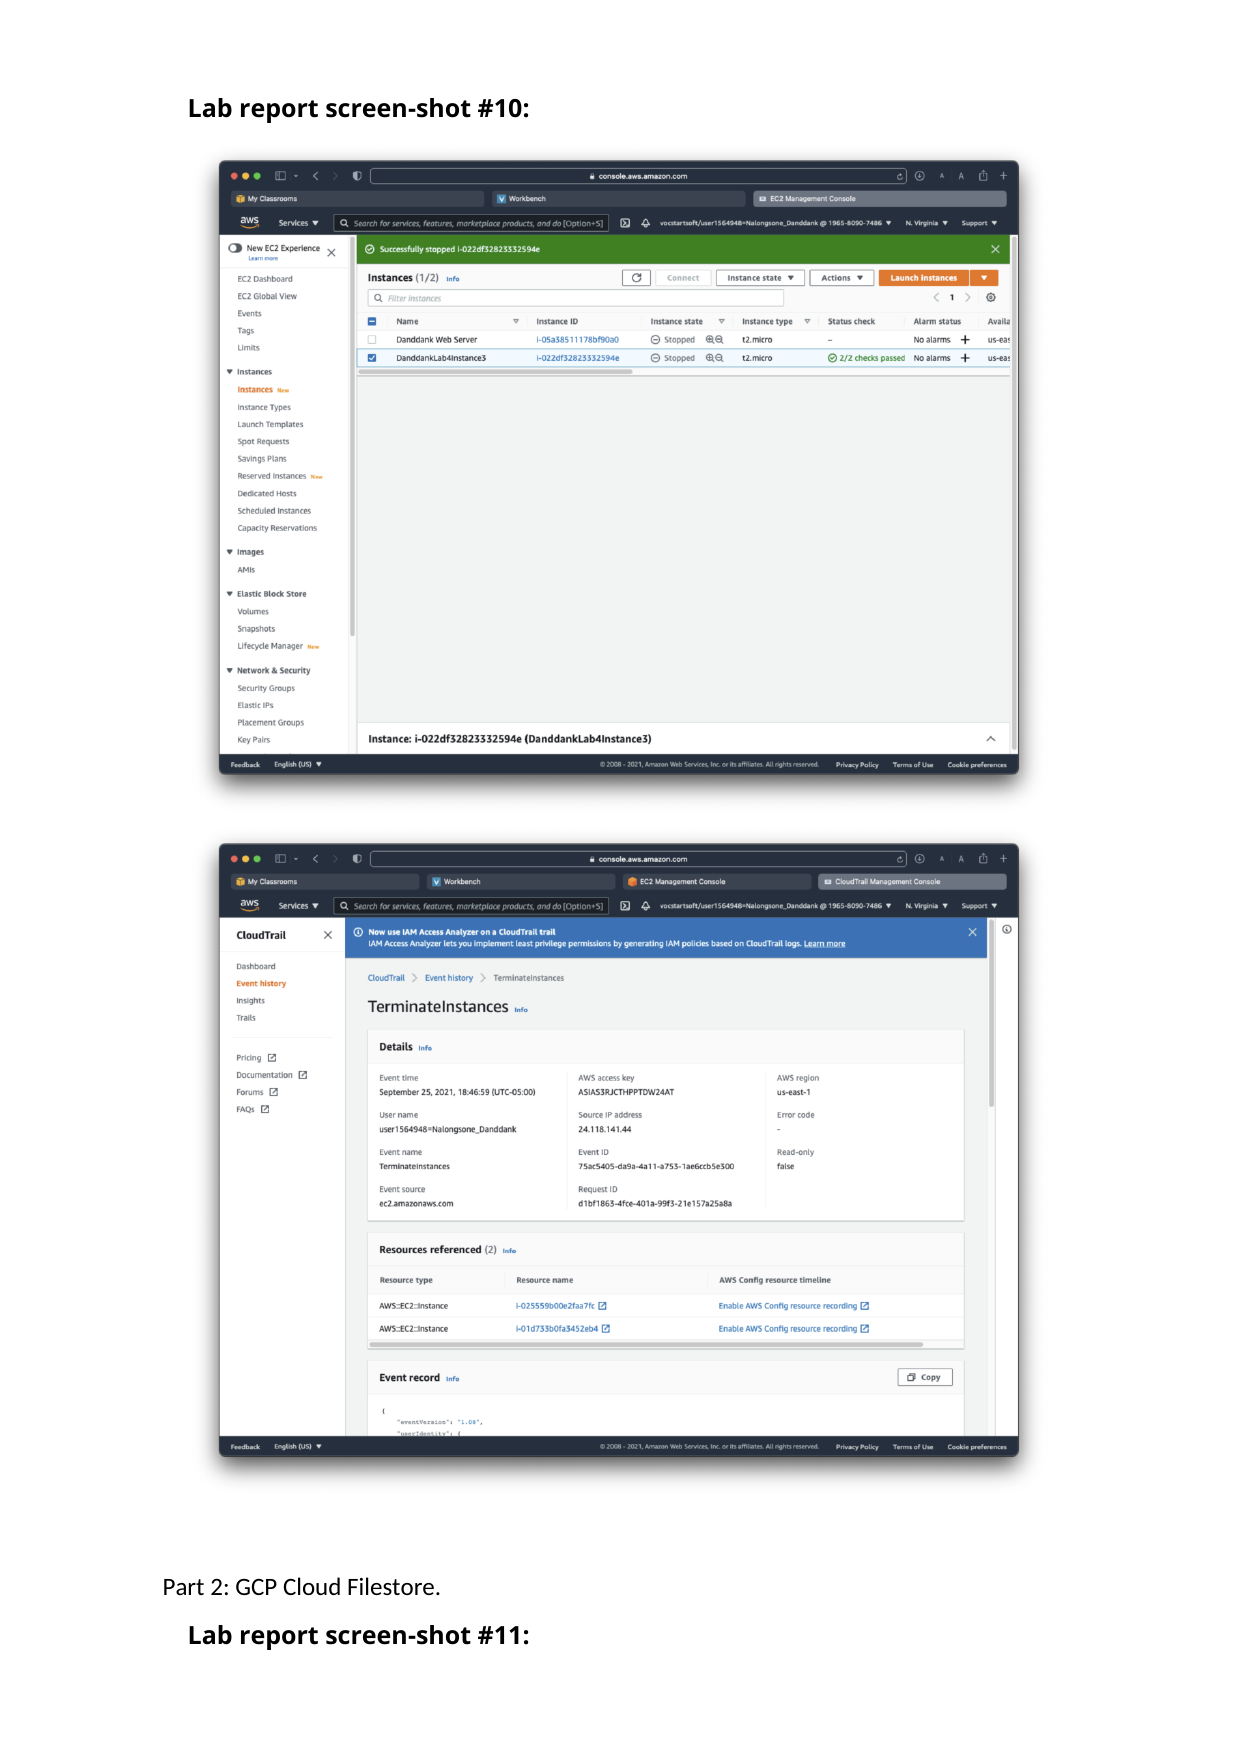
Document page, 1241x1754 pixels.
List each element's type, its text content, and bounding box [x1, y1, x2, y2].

picture [187, 140, 1050, 816]
text Part 2: GCP Cloud Filestore. [162, 1570, 1053, 1602]
picture [187, 822, 1050, 1498]
text Lab report screen-shot #11: [187, 1602, 1053, 1667]
text Lab report screen-shot #10: [187, 75, 1053, 140]
